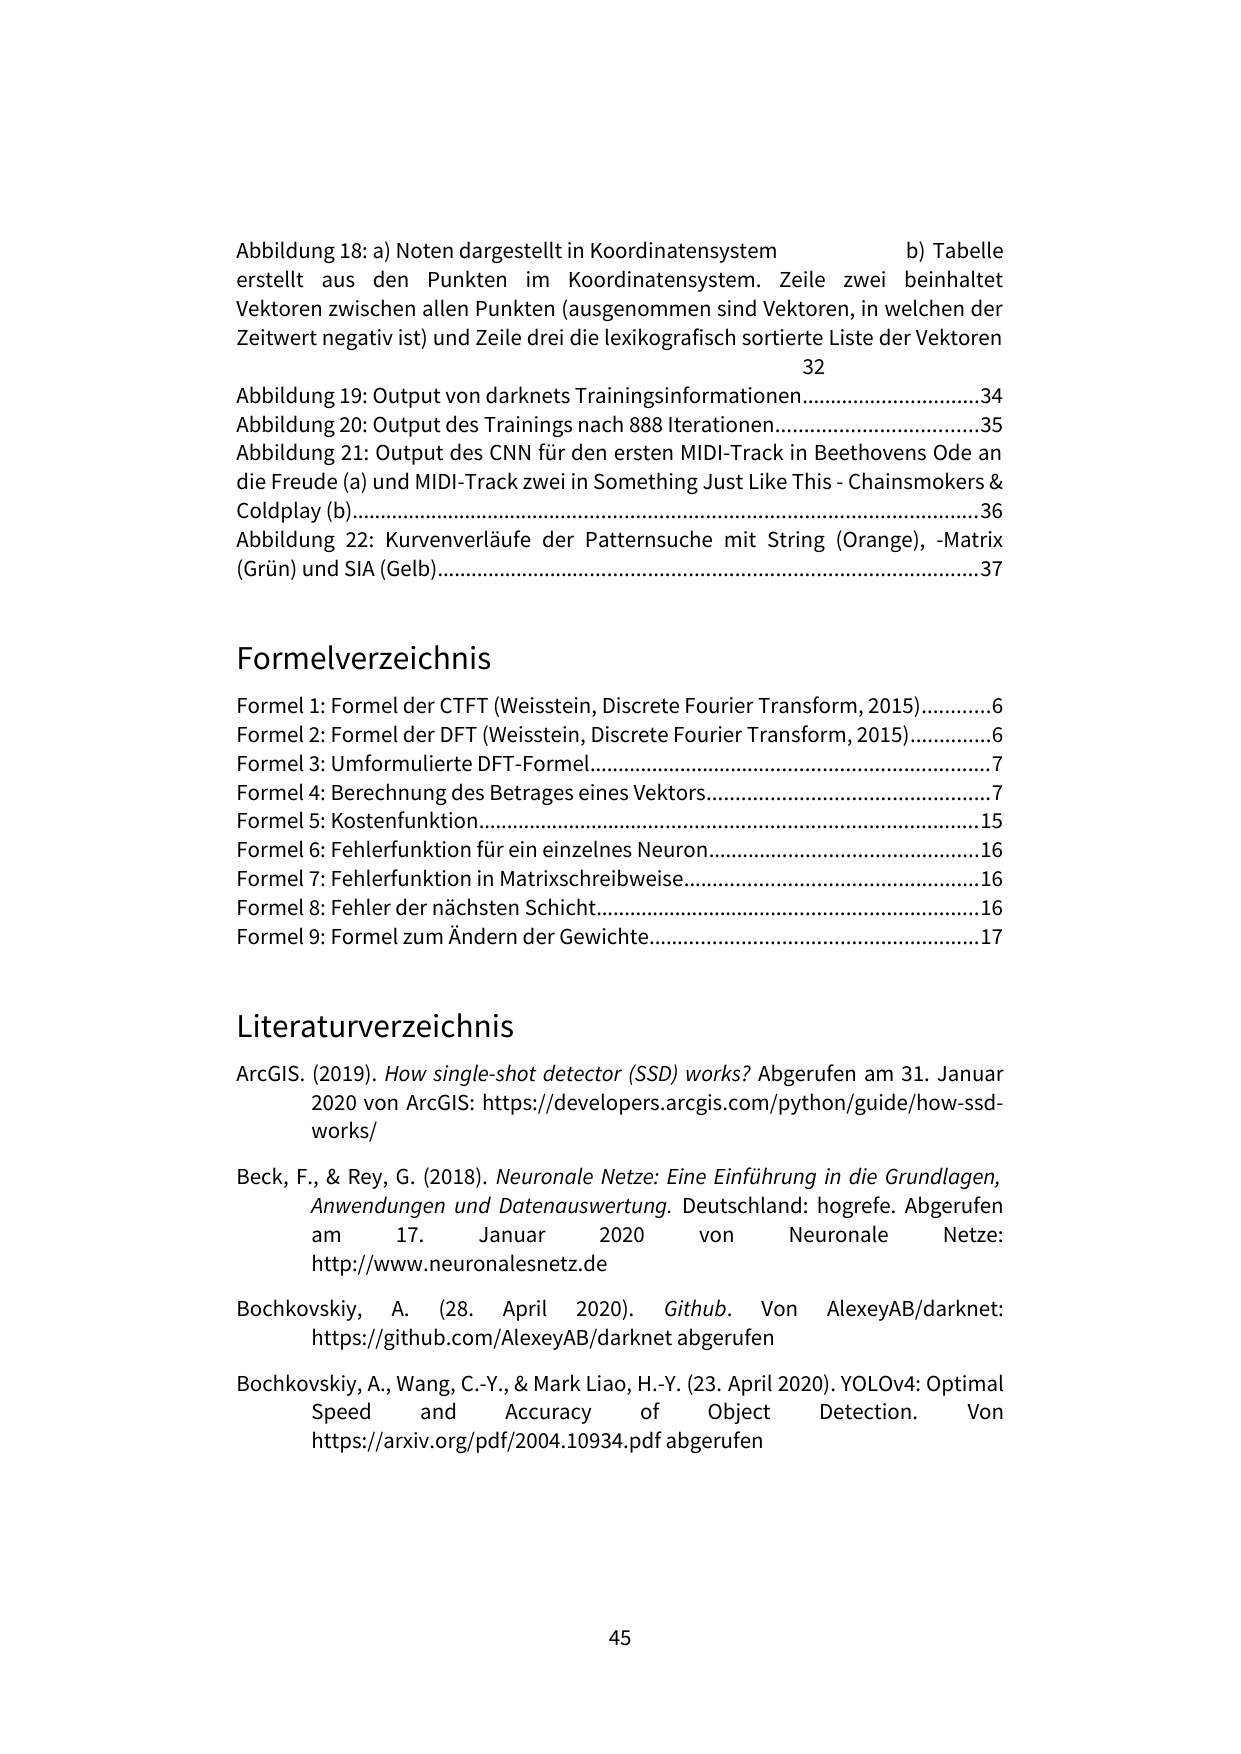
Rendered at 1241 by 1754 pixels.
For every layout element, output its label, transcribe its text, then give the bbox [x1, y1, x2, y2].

text Formel 9: Formel zum Ändern der Gewichte 17 [236, 922, 1004, 950]
subtitle Formelverzeichnis [236, 636, 1004, 678]
text Formel 4: Berechnung des Betrages eines Vektors 7 [236, 777, 1004, 806]
text Formel 6: Fehlerfunktion für ein einzelnes Neuron 16 [236, 835, 1004, 864]
text Formel 5: Kostenfunktion 15 [236, 806, 1004, 835]
text Formel 3: Umformulierte DFT-Formel 7 [236, 748, 1004, 777]
text Abbildung 22: Kurvenverläufe der Patternsuche mit String (Orange), -Matrix (Grün) und SIA (Gelb) 37 [236, 525, 1004, 582]
text Abbildung 20: Output des Trainings nach 888 Iterationen 35 [236, 409, 1004, 438]
text Abbildung 19: Output von darknets Trainingsinformationen 34 [236, 381, 1004, 409]
text Formel 1: Formel der CTFT (Weisstein, Discrete Fourier Transform, 2015) 6 [236, 691, 1004, 719]
text Abbildung 21: Output des CNN für den ersten MIDI-Track in Beethovens Ode an die Freude (a) und MIDI-Track zwei in Something Just Like This - Chainsmokers & Coldplay (b) 36 [236, 438, 1004, 525]
text Formel 7: Fehlerfunktion in Matrixschreibweise 16 [236, 864, 1004, 893]
text Formel 2: Formel der DFT (Weisstein, Discrete Fourier Transform, 2015) 6 [236, 719, 1004, 748]
text Formel 8: Fehler der nächsten Schicht 16 [236, 893, 1004, 922]
text Abbildung 18: a) Noten dargestellt in Koordinatensystem b) Tabelle erstellt aus den Punkten im Koordinatensystem. Zeile zwei beinhaltet Vektoren zwischen allen Punkten (ausgenommen sind Vektoren, in welchen der Zeitwert negativ ist) und Zeile drei die lexikografisch sortierte Liste der Vektoren 32 [236, 236, 1004, 381]
